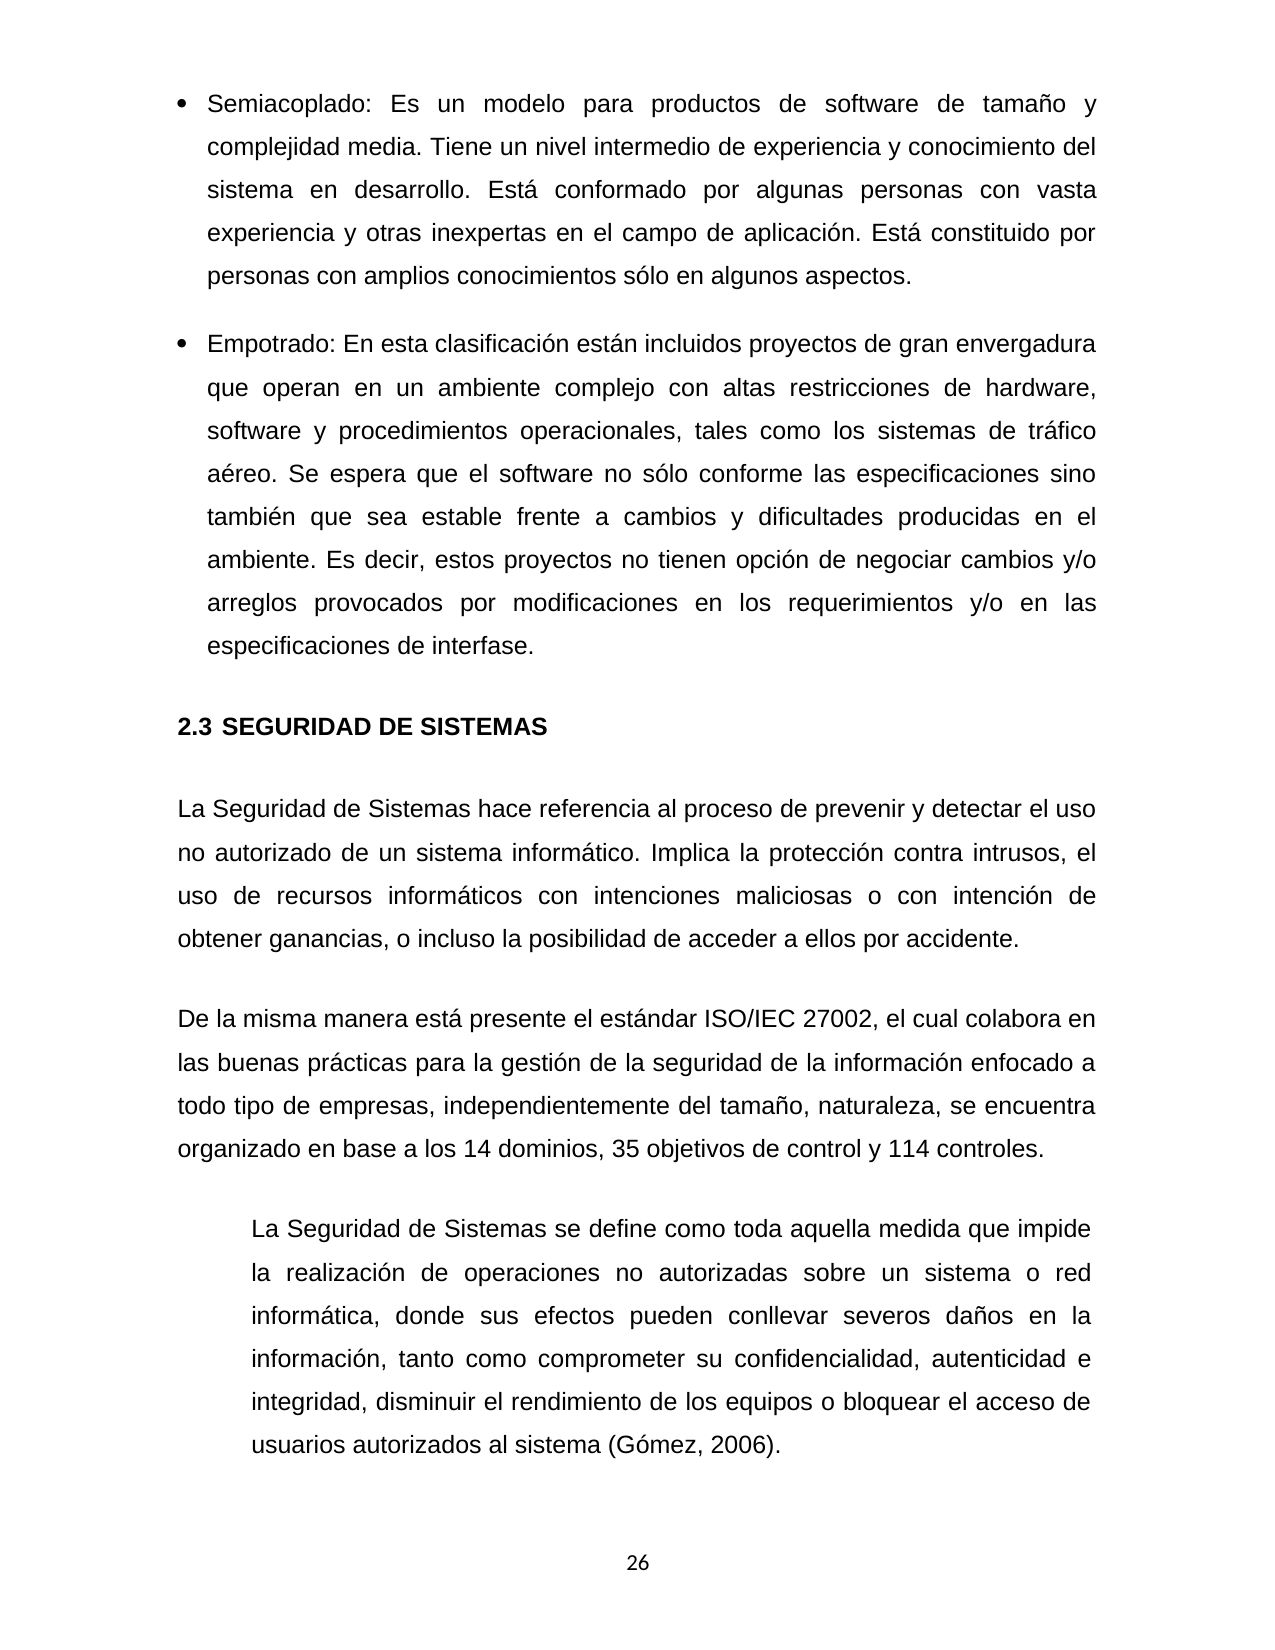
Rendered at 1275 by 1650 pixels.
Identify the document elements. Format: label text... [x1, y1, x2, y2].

list Empotrado: En esta clasificación están incluidos proyectos de gran envergadura que operan en un ambiente complejo con altas restricciones de hardware, software y procedimientos operacionales, tales como los sistemas de tráfico aéreo. Se espera que el software no sólo conforme las especificaciones sino también que sea estable frente a cambios y dificultades producidas en el ambiente. Es decir, estos proyectos no tienen opción de negociar cambios y/o arreglos provocados por modificaciones en los requerimientos y/o en las especificaciones de interfase. [177, 329, 1098, 660]
list Semiacoplado: Es un modelo para productos de software de tamaño y complejidad media. Tiene un nivel intermedio de experiencia y conocimiento del sistema en desarrollo. Está conformado por algunas personas con vasta experiencia y otras inexpertas en el campo de aplicación. Está constituido por personas con amplios conocimientos sólo en algunos aspectos. [177, 89, 1098, 290]
list SEGURIDAD DE SISTEMAS [177, 712, 1098, 741]
text De la misma manera está presente el estándar ISO/IEC 27002, el cual colabora en las buenas prácticas para la gestión de la seguridad de la información enfocado a todo tipo de empresas, independientemente del tamaño, naturaleza, se encuentra organizado en base a los 14 dominios, 35 objetivos de control y 114 controles. [177, 1004, 1098, 1163]
text La Seguridad de Sistemas hace referencia al proceso de prevenir y detectar el uso no autorizado de un sistema informático. Implica la protección contra intrusos, el uso de recursos informáticos con intenciones maliciosas o con intención de obtener ganancias, o incluso la posibilidad de acceder a ellos por accidente. [177, 794, 1098, 953]
text La Seguridad de Sistemas se define como toda aquella medida que impide la realización de operaciones no autorizadas sobre un sistema o red informática, donde sus efectos pueden conllevar severos daños en la información, tanto como comprometer su confidencialidad, autenticidad e integridad, disminuir el rendimiento de los equipos o bloquear el acceso de usuarios autorizados al sistema (Gómez, 2006). [251, 1214, 1092, 1459]
